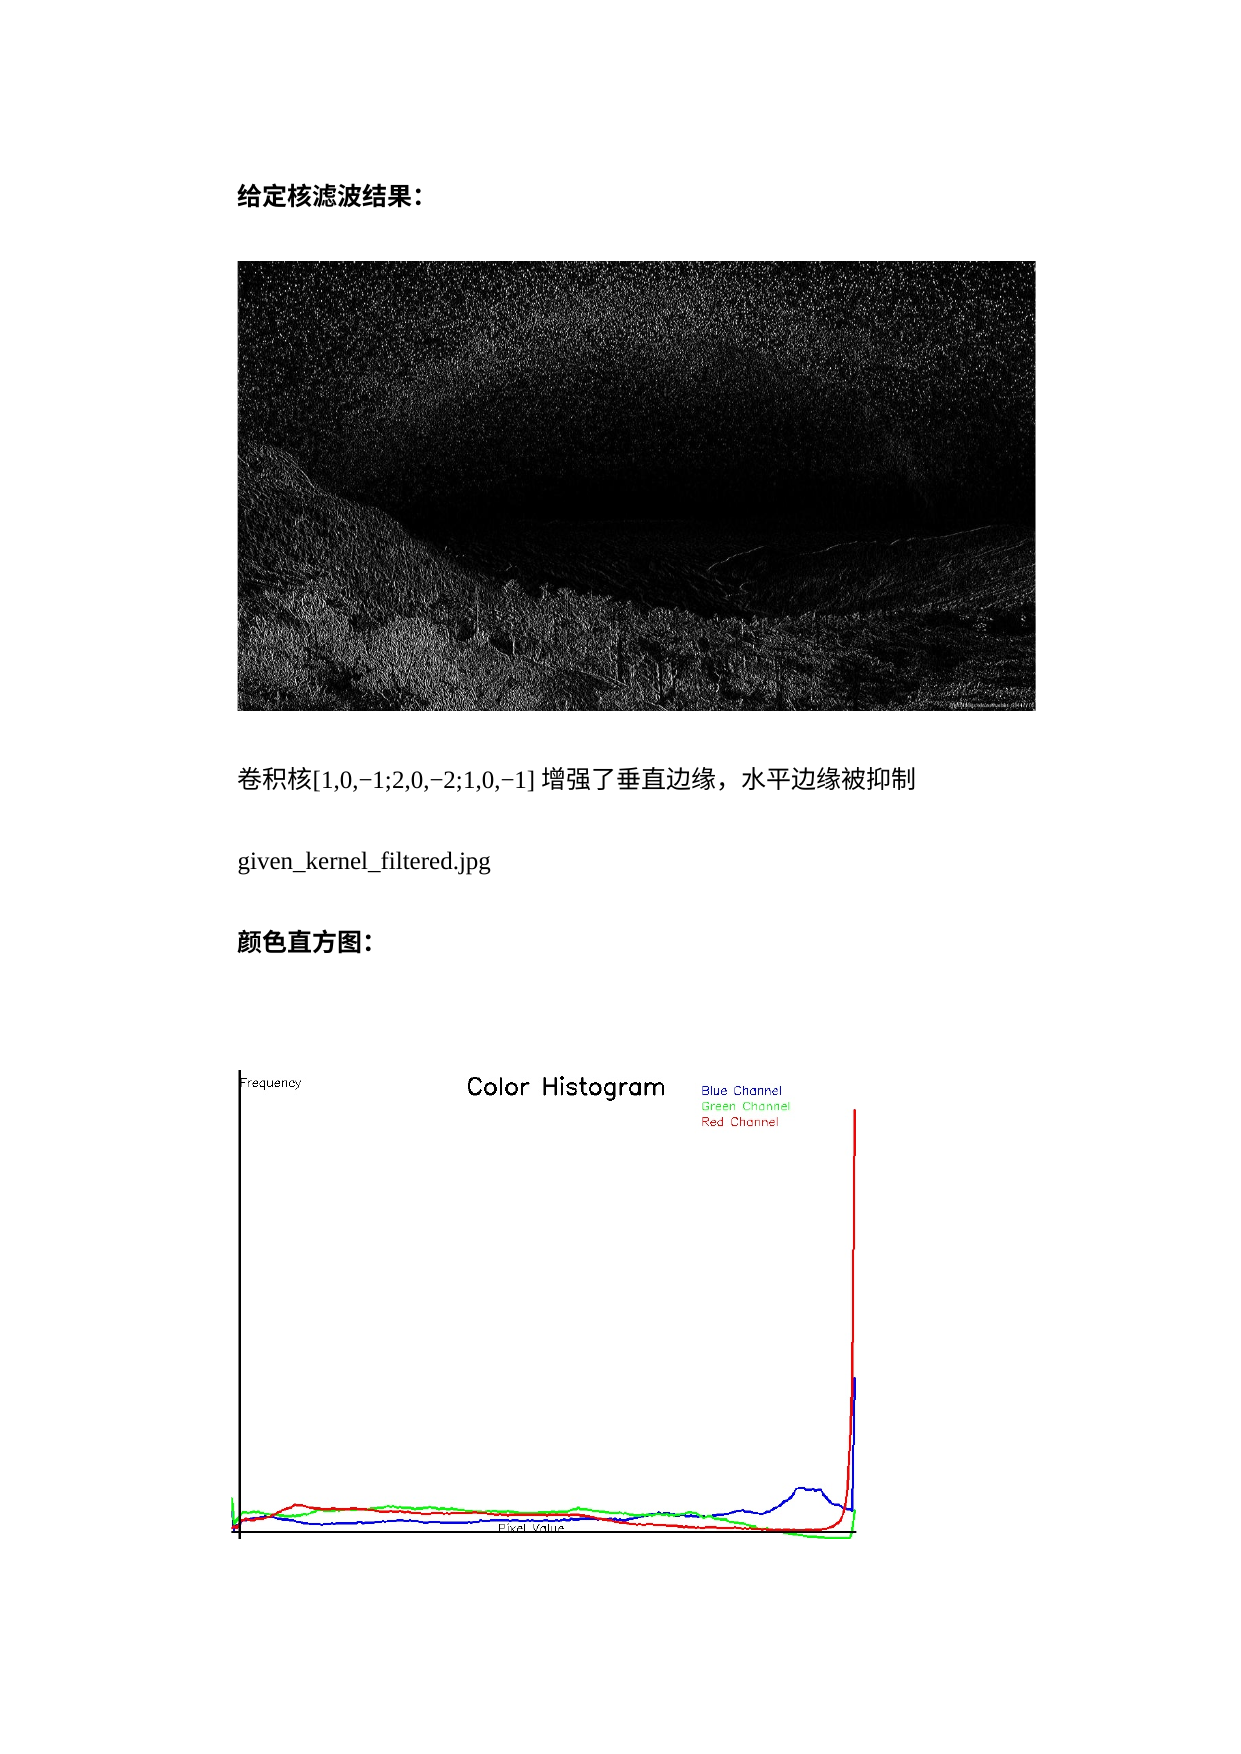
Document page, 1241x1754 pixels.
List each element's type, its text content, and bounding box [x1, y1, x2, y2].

picture [237, 261, 1036, 711]
text 给定核滤波结果： [187, 162, 1053, 227]
text 颜色直方图： [187, 908, 1053, 973]
picture [231, 1070, 857, 1539]
text 卷积核[1,0,−1;2,0,−2;1,0,−1] 增强了垂直边缘，水平边缘被抑制 [187, 745, 1053, 810]
text given_kernel_filtered.jpg [187, 844, 1053, 877]
